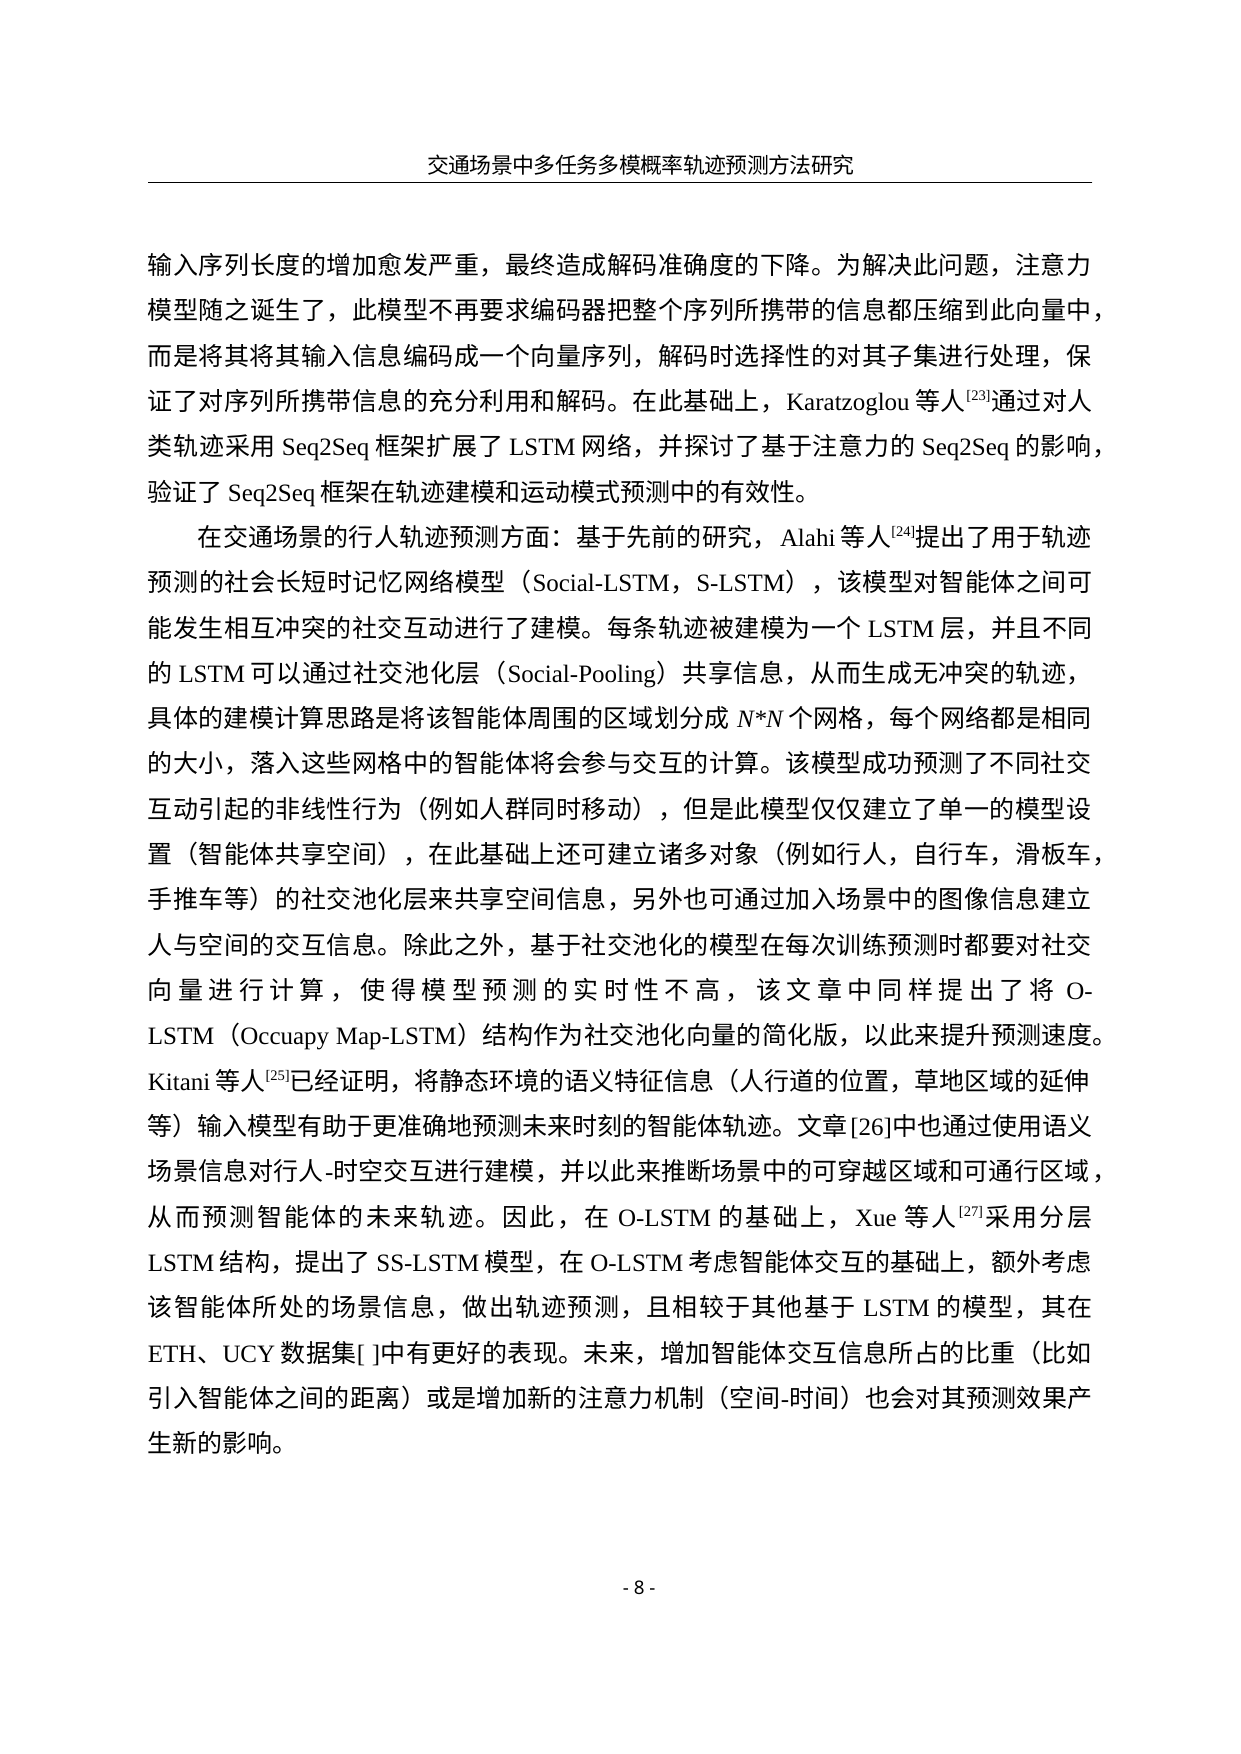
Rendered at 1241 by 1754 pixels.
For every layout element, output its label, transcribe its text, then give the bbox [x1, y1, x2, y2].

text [148, 246, 1092, 508]
text 在交通场景的行人轨迹预测方面：基于先前的研究，Alahi等人[24]提出了用于轨迹预测的社会长短时记忆网络模型（Social-LSTM，S-LSTM），该模型对智能体之间可能发生相互冲突的社交互动进行了建模。每条轨迹被建模为一个LSTM层，并且不同的LSTM可以通过社交池化层（Social-Pooling）共享信息，从而生成无冲突的轨迹，具体的建模计算思路是将该智能体周围的区域划分成N*N个网格，每个网络都是相同的大小，落入这些网格中的智能体将会参与交互的计算。该模型成功预测了不同社交互动引起的非线性行为（例如人群同时移动），但是此模型仅仅建立了单一的模型设置（智能体共享空间），在此基础上还可建立诸多对象（例如行人，自行车，滑板车，手推车等）的社交池化层来共享空间信息，另外也可通过加入场景中的图像信息建立人与空间的交互信息。除此之外，基于社交池化的模型在每次训练预测时都要对社交向量进行计算，使得模型预测的实时性不高，该文章中同样提出了将O-LSTM（Occuapy Map-LSTM）结构作为社交池化向量的简化版，以此来提升预测速度。Kitani等人[25]已经证明，将静态环境的语义特征信息（人行道的位置，草地区域的延伸等）输入模型有助于更准确地预测未来时刻的智能体轨迹。文章[26]中也通过使用语义场景信息对行人-时空交互进行建模，并以此来推断场景中的可穿越区域和可通行区域，从而预测智能体的未来轨迹。因此，在O-LSTM的基础上，Xue等人[27]采用分层LSTM结构，提出了SS-LSTM模型，在O-LSTM考虑智能体交互的基础上，额外考虑该智能体所处的场景信息，做出轨迹预测，且相较于其他基于LSTM的模型，其在ETH、UCY数据集[ ]中有更好的表现。未来，增加智能体交互信息所占的比重（比如引入智能体之间的距离）或是增加新的注意力机制（空间-时间）也会对其预测效果产生新的影响。 [148, 517, 1092, 1460]
